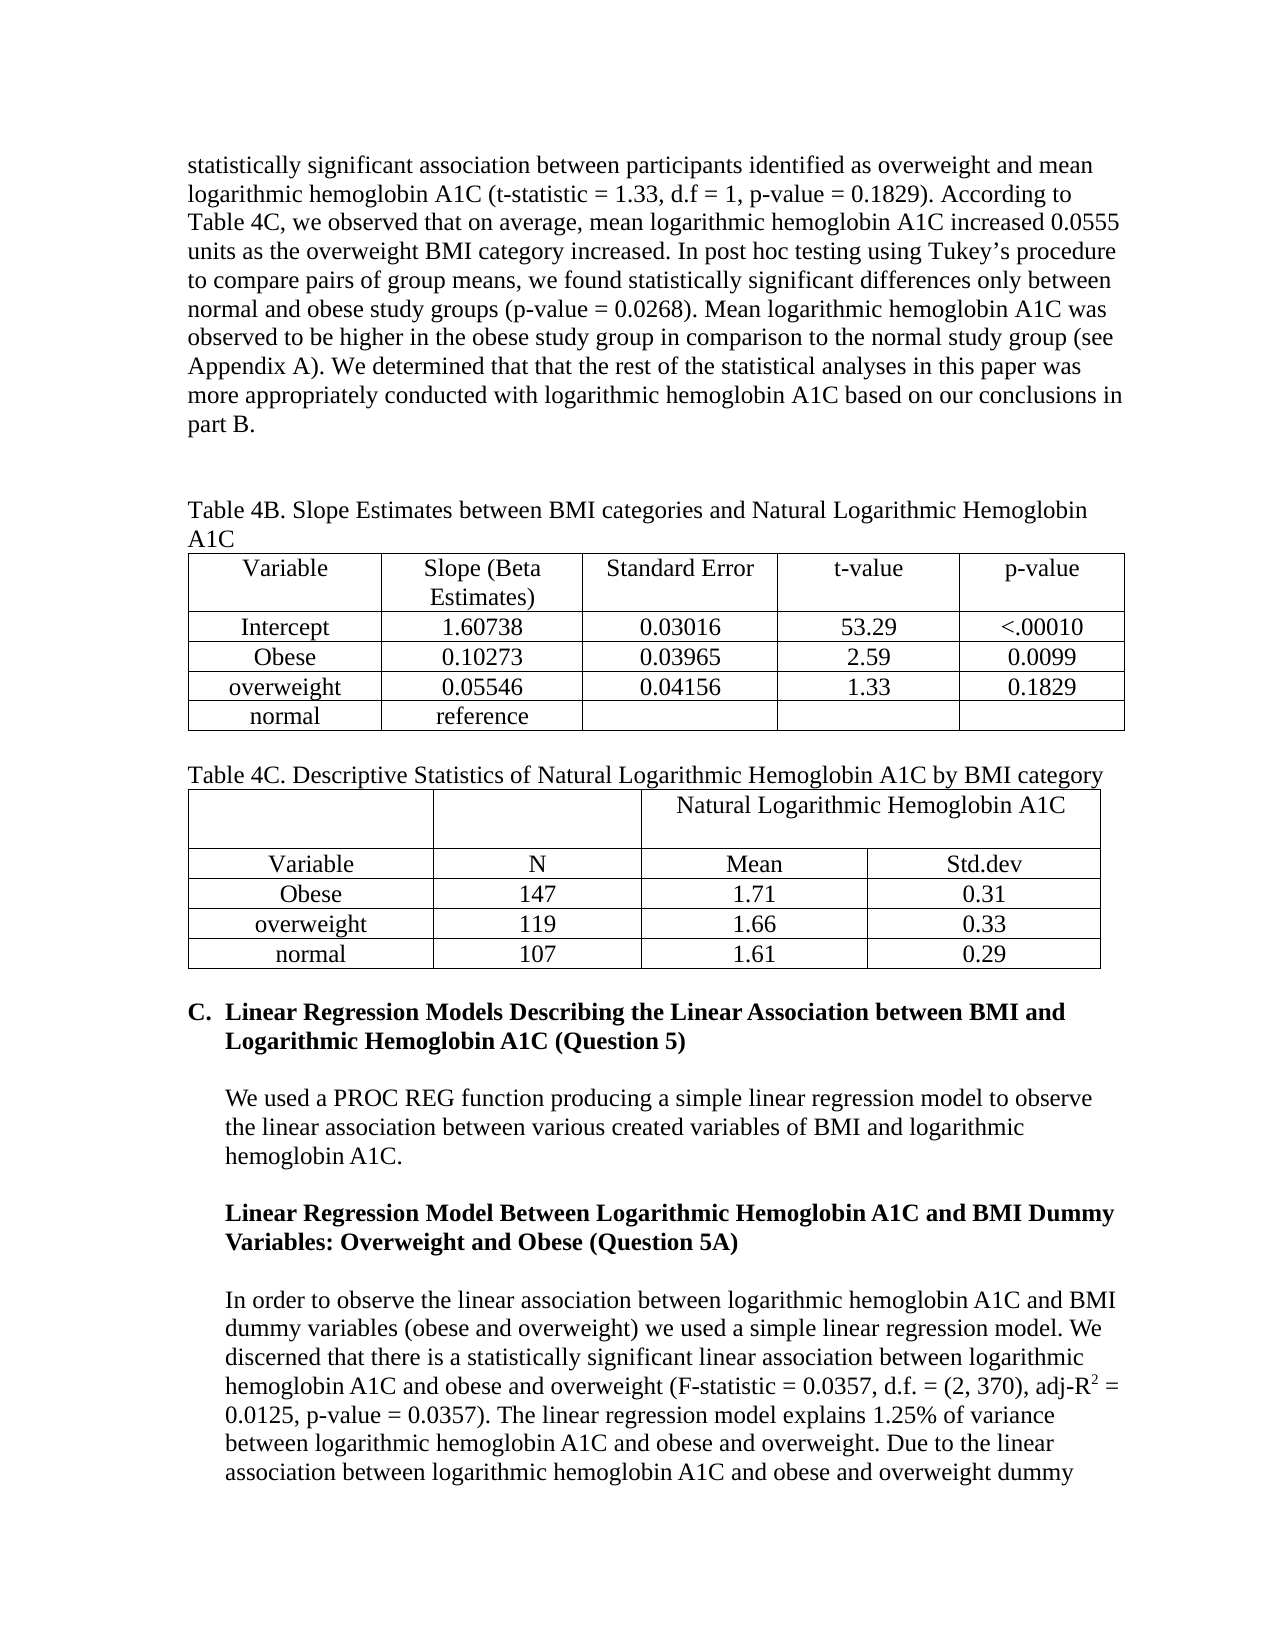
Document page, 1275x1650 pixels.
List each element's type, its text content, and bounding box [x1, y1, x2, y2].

table_cell Obese [189, 642, 381, 671]
table_cell 0.31 [868, 879, 1100, 908]
list Linear Regression Model Between Logarithmic Hemoglobin A1C and BMI Dummy Variables: Overweight and Obese (Question 5A) [225, 1198, 1125, 1256]
table_header [189, 790, 433, 848]
table_cell 0.03016 [583, 612, 777, 641]
table_cell [960, 701, 1124, 730]
table_cell 0.1829 [960, 672, 1124, 700]
table_cell 147 [434, 879, 641, 908]
table_header [434, 790, 641, 848]
table_cell 0.03965 [583, 642, 777, 671]
table_cell [778, 701, 959, 730]
table_cell normal [189, 701, 381, 730]
table_cell 107 [434, 939, 641, 967]
table_cell <.00010 [960, 612, 1124, 641]
table_cell 0.0099 [960, 642, 1124, 671]
table_cell 0.10273 [382, 642, 582, 671]
table_cell 1.66 [642, 909, 867, 938]
table_cell 2.59 [778, 642, 959, 671]
table_cell 0.29 [868, 939, 1100, 967]
table_cell 119 [434, 909, 641, 938]
table_header Natural Logarithmic Hemoglobin A1C [642, 790, 1100, 848]
text Table 4C. Descriptive Statistics of Natural Logarithmic Hemoglobin A1C by BMI category [187, 760, 1125, 789]
table_cell 1.71 [642, 879, 867, 908]
table_cell 1.61 [642, 939, 867, 967]
table_cell Intercept [189, 612, 381, 641]
table_cell N [434, 849, 641, 878]
table_cell 1.33 [778, 672, 959, 700]
table_cell [583, 701, 777, 730]
table_cell 0.33 [868, 909, 1100, 938]
list We used a PROC REG function producing a simple linear regression model to observe the linear association between various created variables of BMI and logarithmic hemoglobin A1C. [225, 1083, 1125, 1170]
table_header Variable [189, 554, 381, 611]
table_cell Mean [642, 849, 867, 878]
table_cell 0.05546 [382, 672, 582, 700]
table_cell 0.04156 [583, 672, 777, 700]
table_header p-value [960, 554, 1124, 611]
table_cell reference [382, 701, 582, 730]
table_cell overweight [189, 909, 433, 938]
text Table 4B. Slope Estimates between BMI categories and Natural Logarithmic Hemoglobin A1C [187, 495, 1125, 552]
table_cell 1.60738 [382, 612, 582, 641]
table_cell 53.29 [778, 612, 959, 641]
list Linear Regression Models Describing the Linear Association between BMI and Logarithmic Hemoglobin A1C (Question 5) [187, 997, 1125, 1055]
table_cell Std.dev [868, 849, 1100, 878]
table_cell normal [189, 939, 433, 967]
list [225, 1285, 1125, 1486]
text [187, 150, 1125, 437]
table_cell Variable [189, 849, 433, 878]
table_header Standard Error [583, 554, 777, 611]
table_cell Obese [189, 879, 433, 908]
table_header t-value [778, 554, 959, 611]
table_cell overweight [189, 672, 381, 700]
table_header Slope (Beta Estimates) [382, 554, 582, 611]
